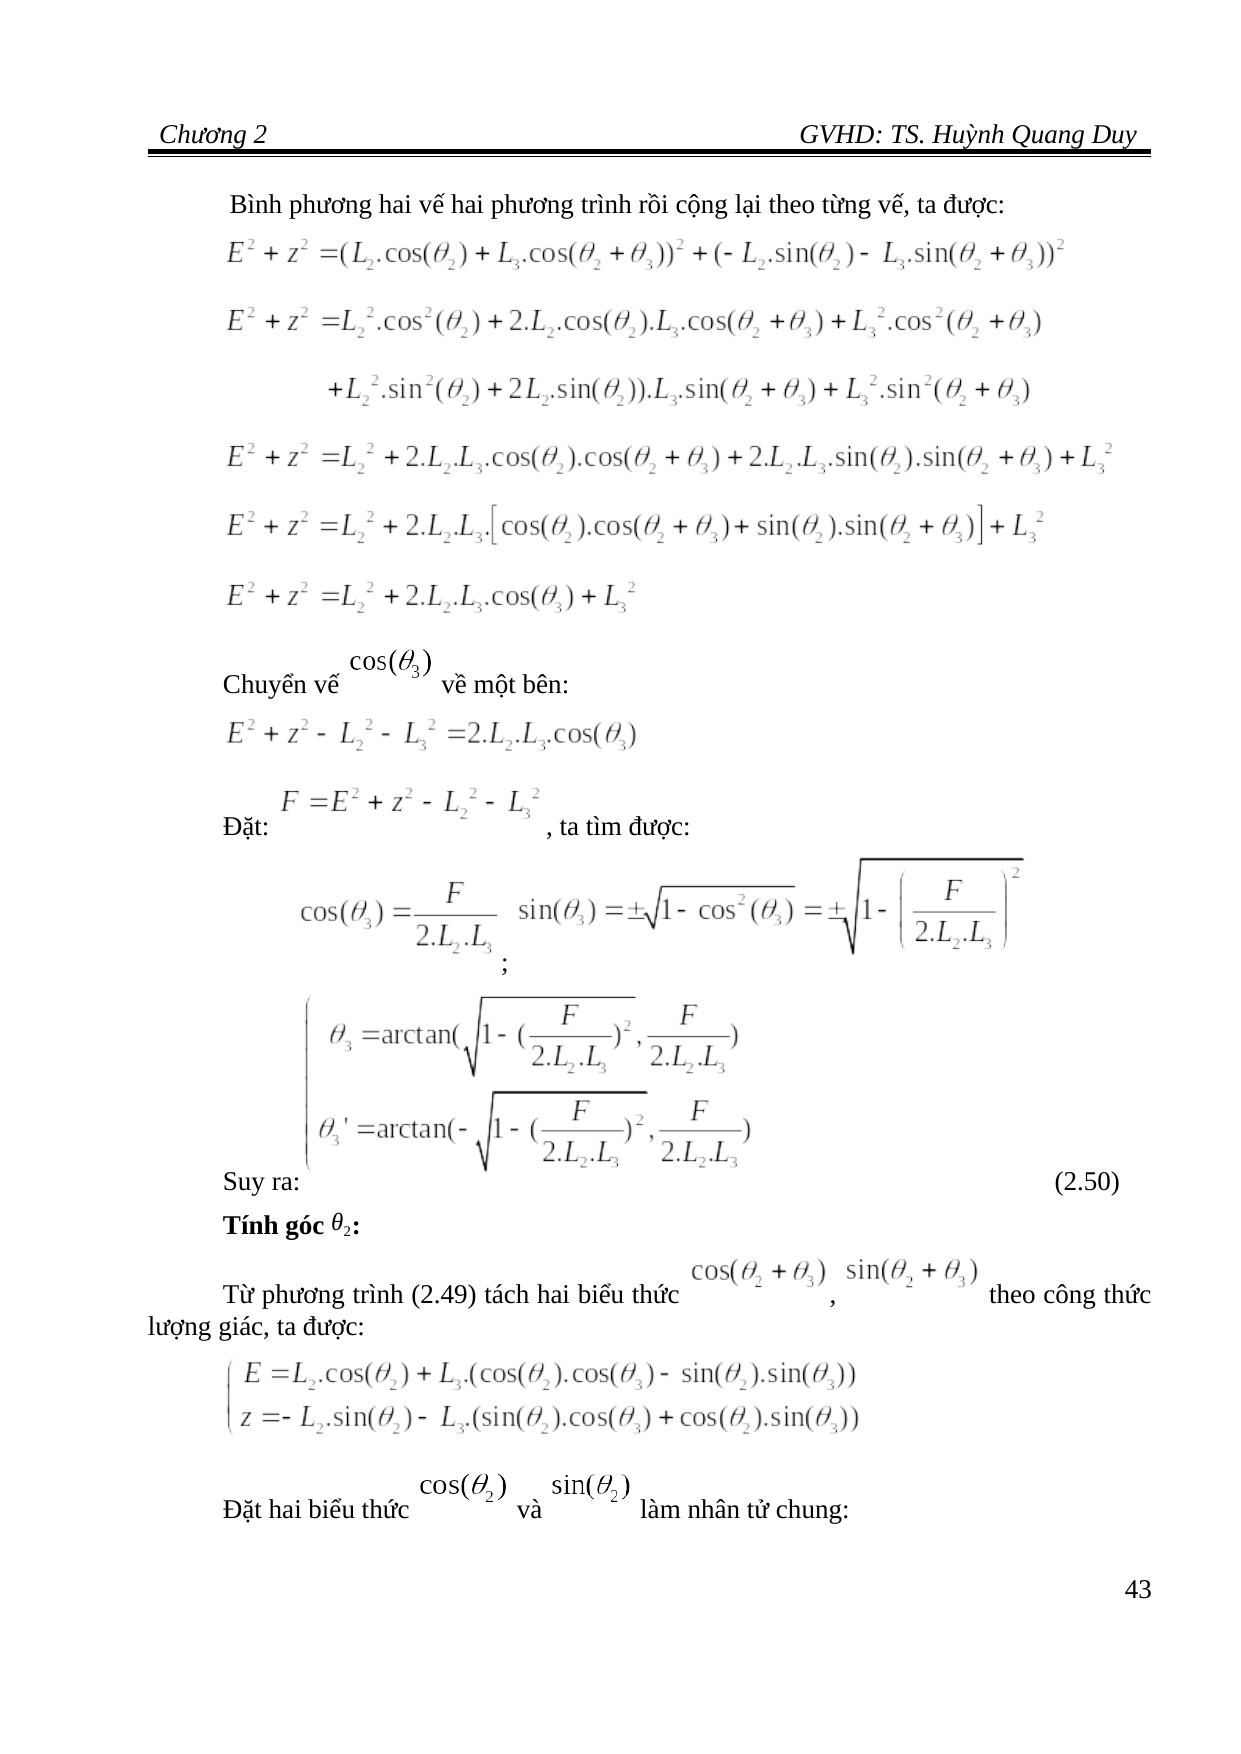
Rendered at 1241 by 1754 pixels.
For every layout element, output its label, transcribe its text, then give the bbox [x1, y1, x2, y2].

text Suy ra: (2.50) [223, 989, 1152, 1196]
text Đặt hai biểu thức và làm nhân tử chung: [148, 1467, 1152, 1524]
text Từ phương trình (2.49) tách hai biểu thức , theo công thức lượng giác, ta được: [148, 1253, 1152, 1341]
text Đặt: , ta tìm được: [148, 780, 1152, 841]
text Tính góc : [148, 1209, 1152, 1240]
text Chuyển vế về một bên: [148, 642, 1152, 699]
text ; [223, 854, 1152, 977]
text Bình phương hai vế hai phương trình rồi cộng lại theo từng vế, ta được: [148, 188, 1152, 219]
